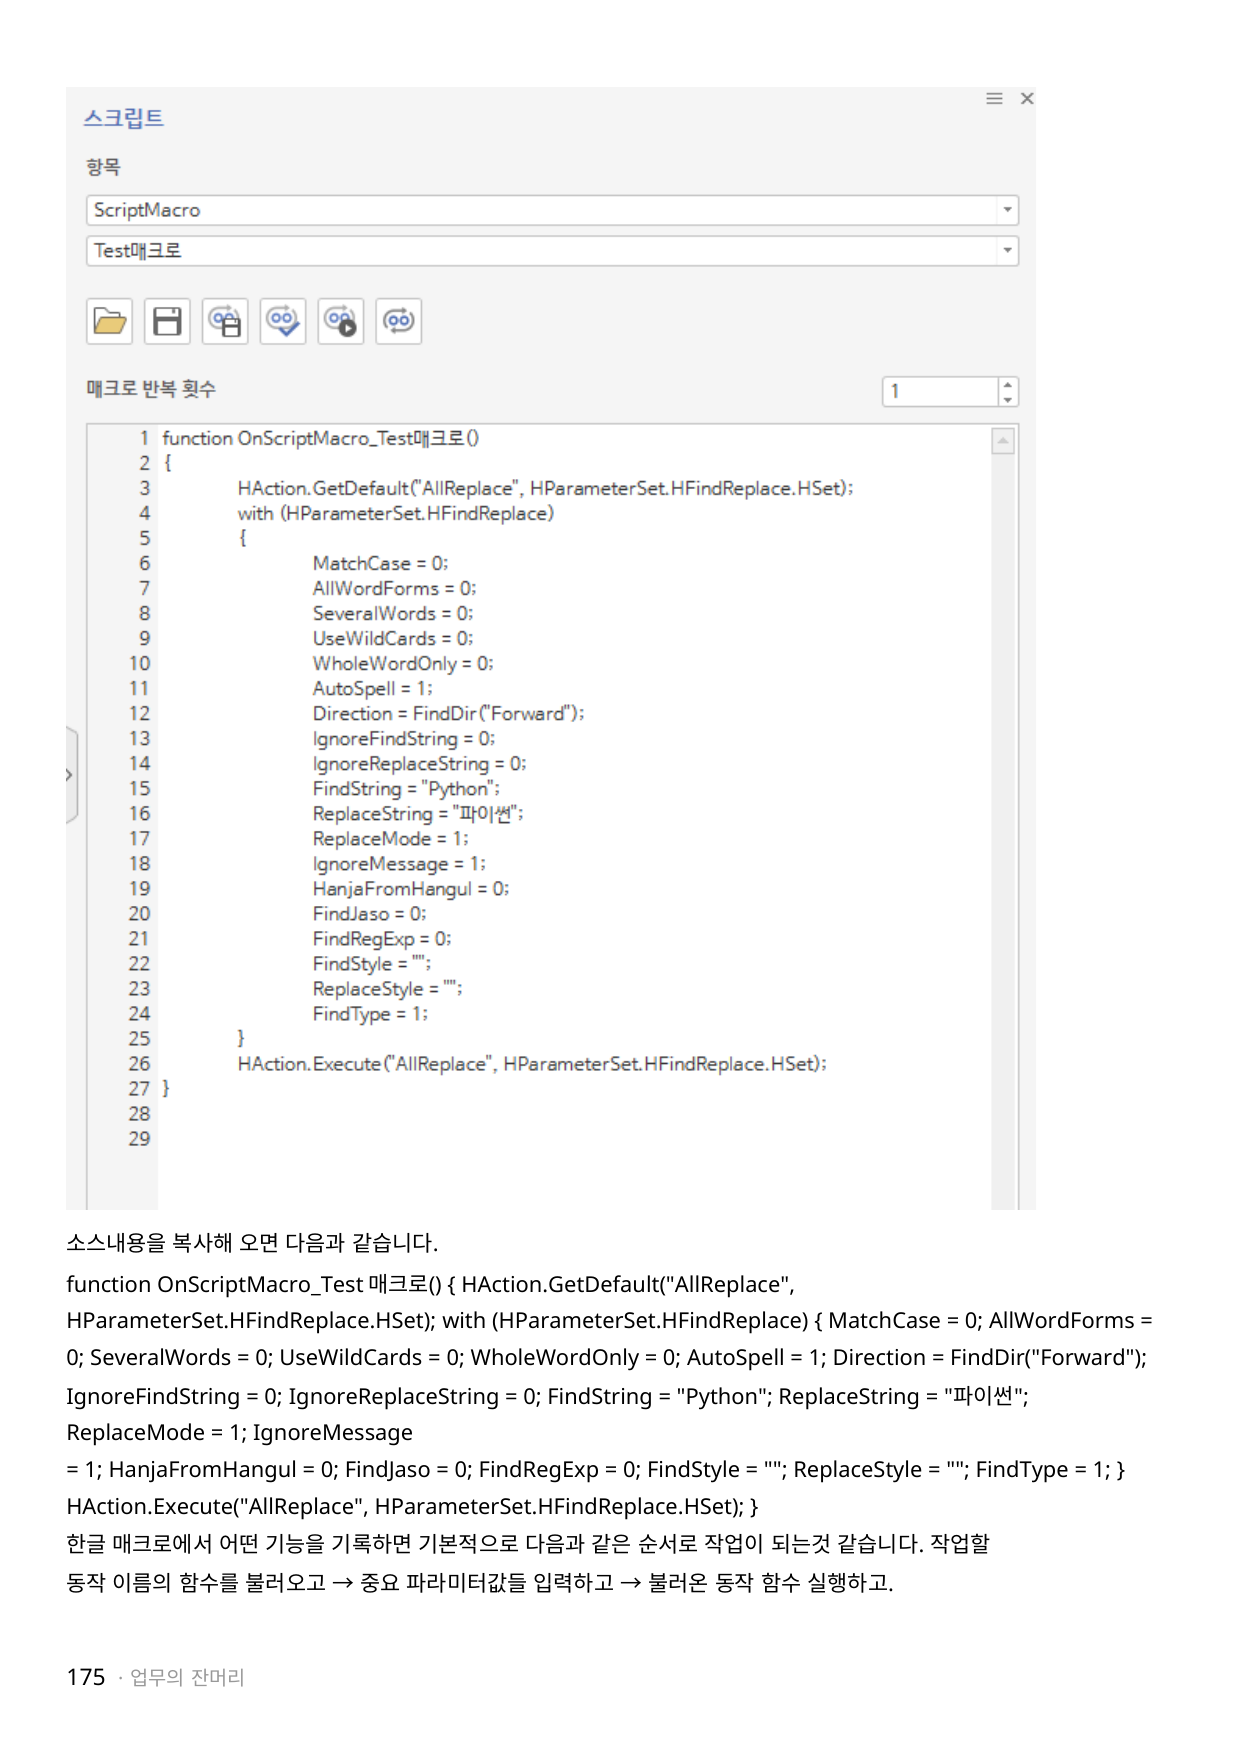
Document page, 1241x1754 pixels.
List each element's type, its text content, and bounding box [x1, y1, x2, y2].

text 한글 매크로에서 어떤 기능을 기록하면 기본적으로 다음과 같은 순서로 작업이 되는것 같습니다. 작업할 동작 이름의 함수를 불러오고 → 중요 파라미터값들 입력하고 → 불러온 동작 함수 실행하고. [66, 1527, 991, 1598]
text 소스내용을 복사해 오면 다음과 같습니다. [66, 1226, 1240, 1258]
picture [66, 87, 1037, 1210]
text function OnScriptMacro_Test매크로() { HAction.GetDefault("AllReplace", HParameterSet.HFindReplace.HSet); with (HParameterSet.HFindReplace) { MatchCase = 0; AllWordForms = 0; SeveralWords = 0; UseWildCards = 0; WholeWordOnly = 0; AutoSpell = 1; Direction = FindDir("Forward"); IgnoreFindString = 0; IgnoreReplaceString = 0; FindString = "Python"; ReplaceString = "파이썬"; ReplaceMode = 1; IgnoreMessage [66, 1267, 1169, 1447]
text = 1; HanjaFromHangul = 0; FindJaso = 0; FindRegExp = 0; FindStyle = ""; ReplaceStyle = ""; FindType = 1; } HAction.Execute("AllReplace", HParameterSet.HFindReplace.HSet); } [66, 1454, 1141, 1520]
